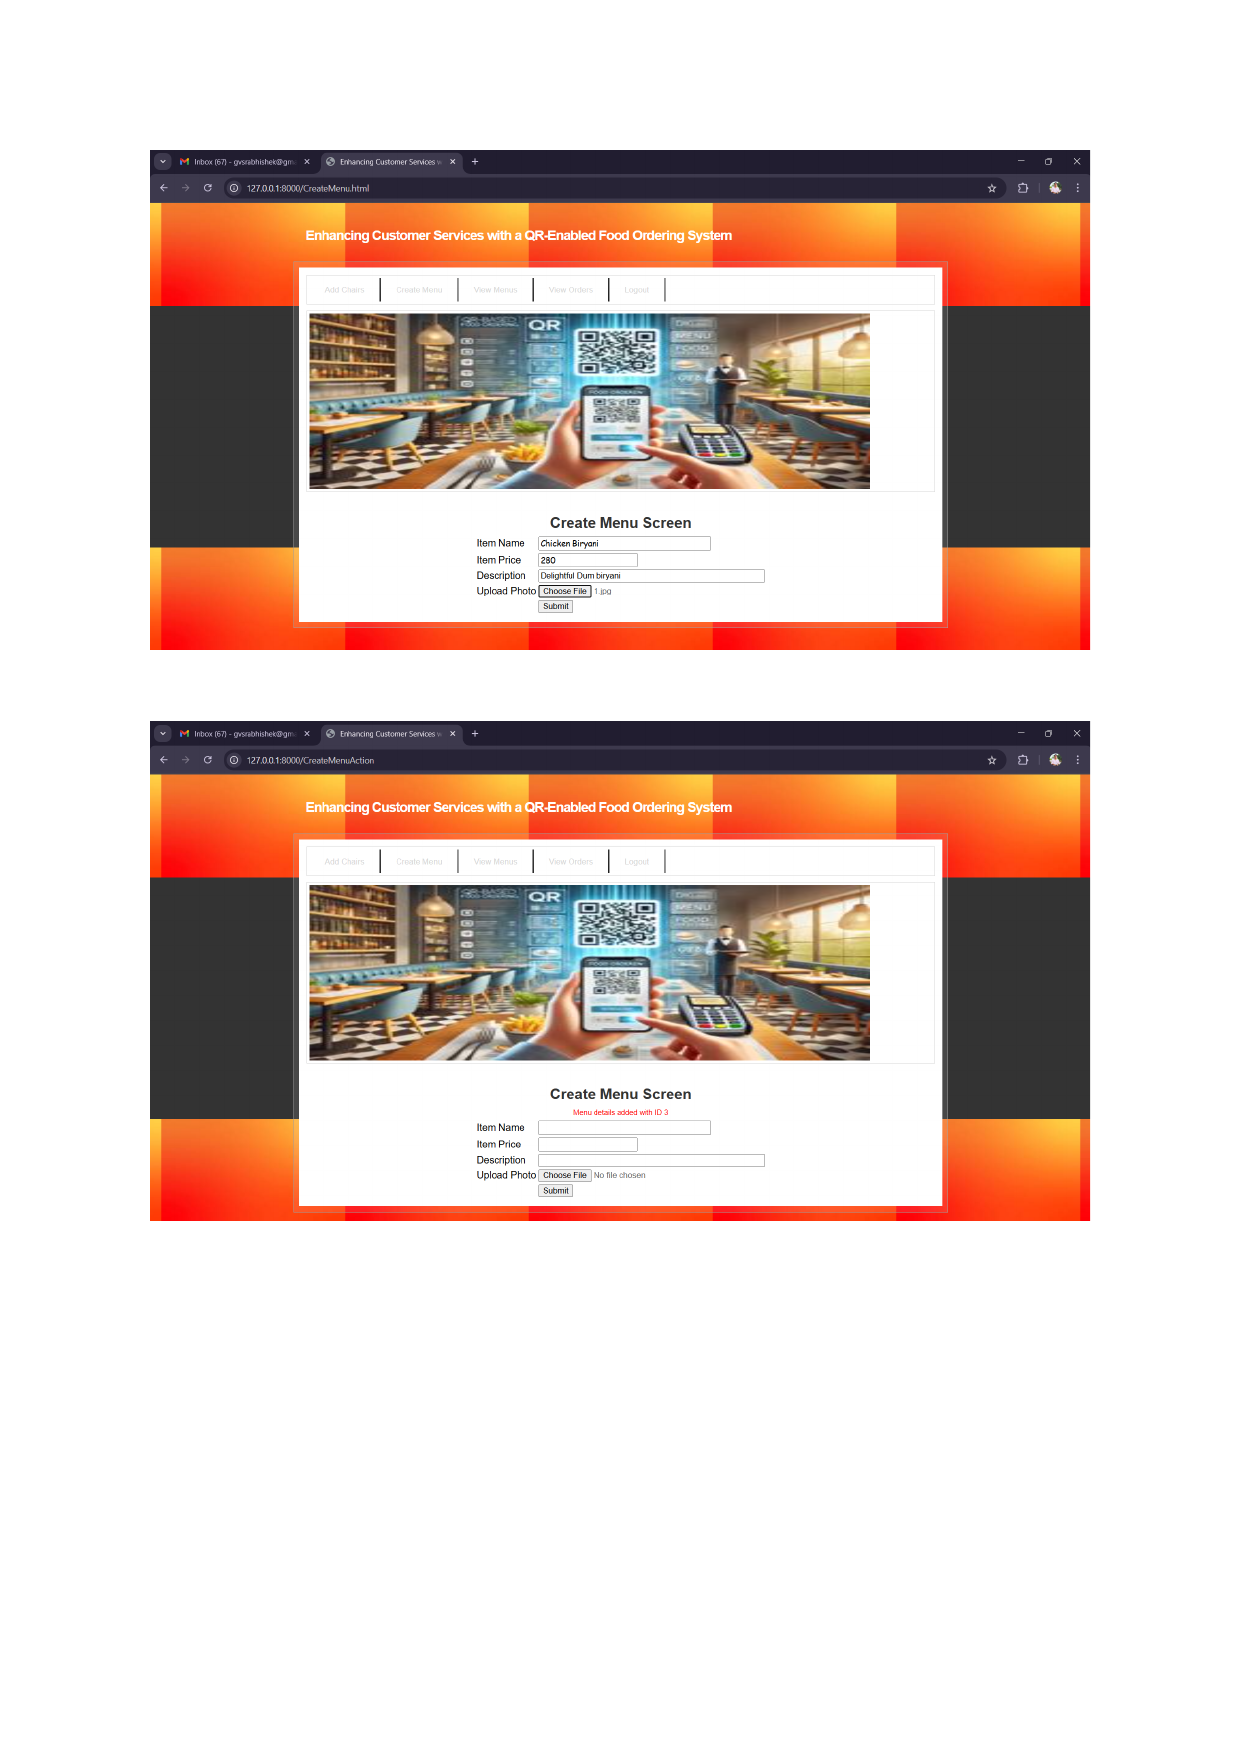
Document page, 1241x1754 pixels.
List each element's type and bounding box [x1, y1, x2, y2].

picture [150, 721, 1091, 1221]
picture [150, 150, 1091, 650]
